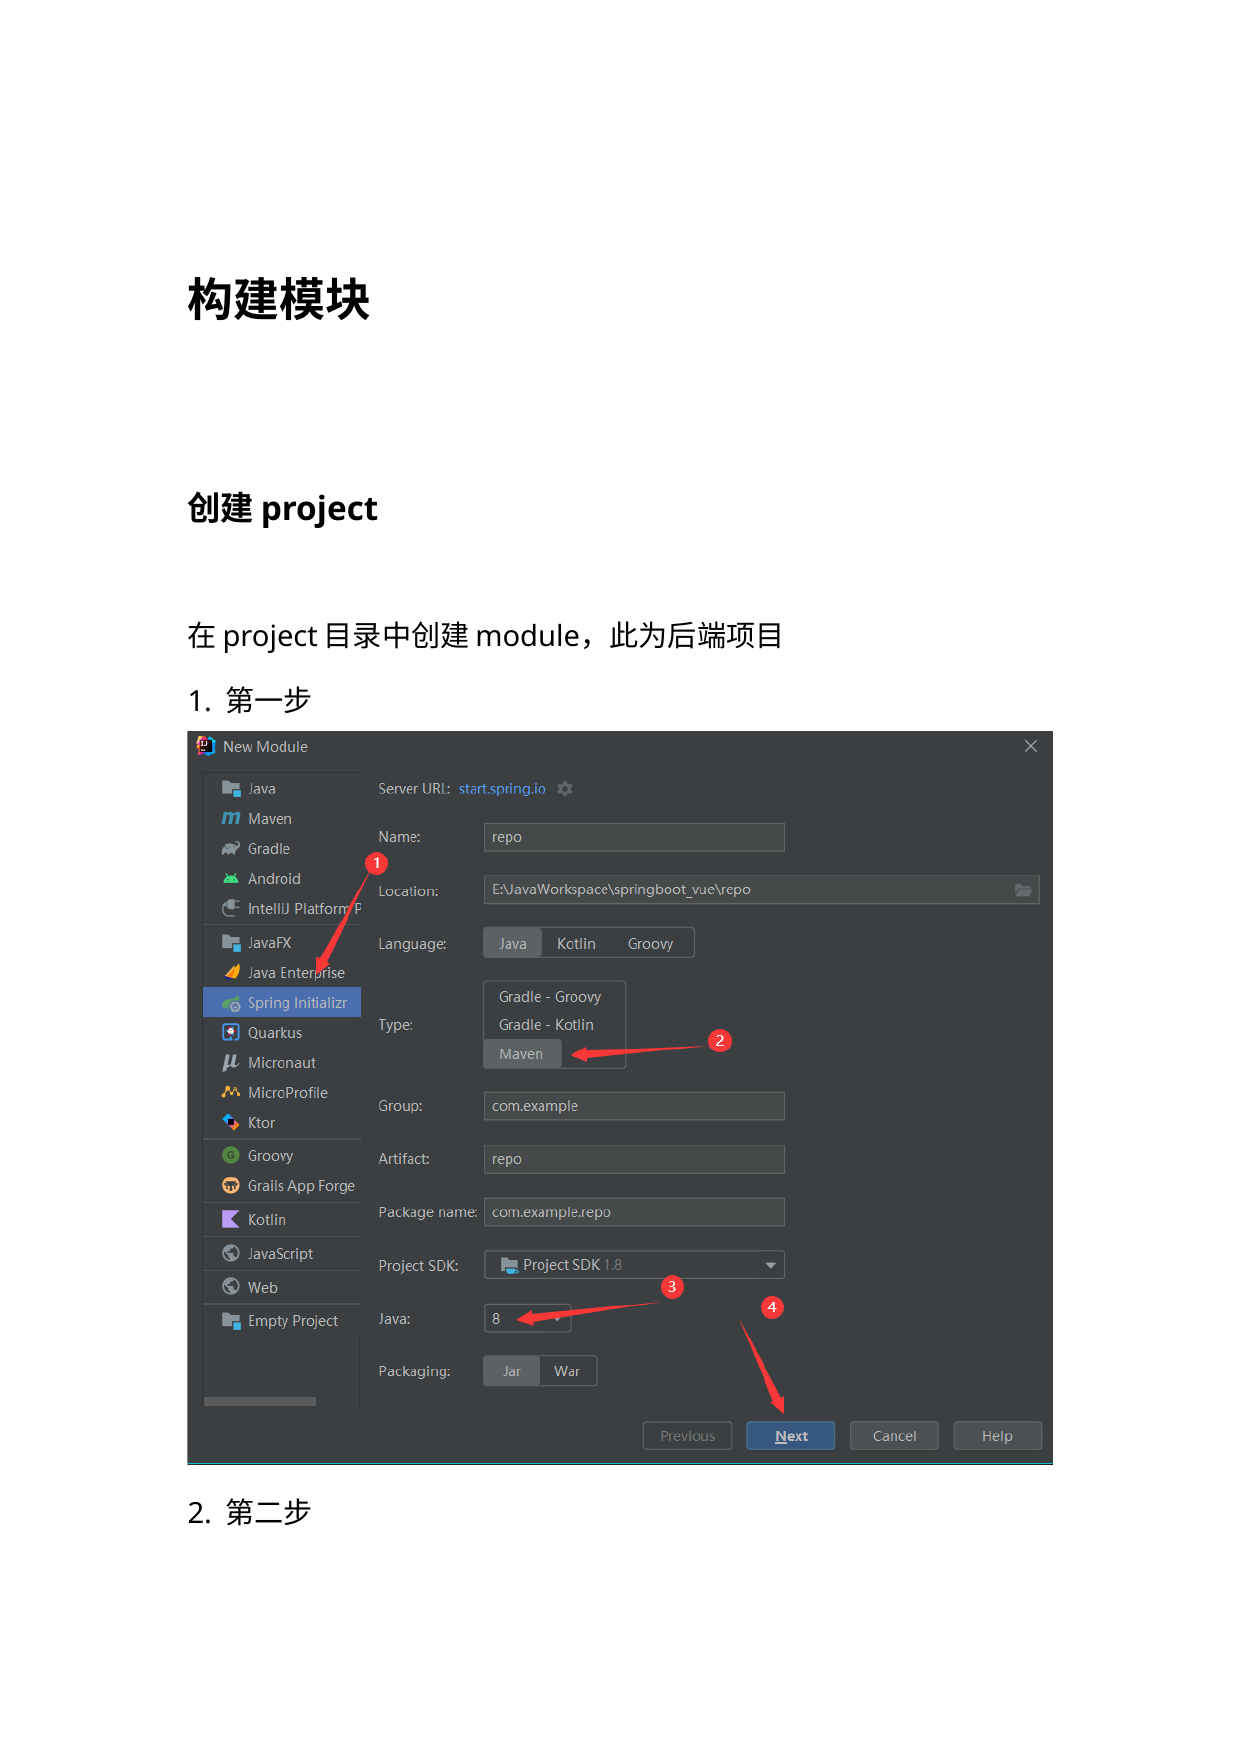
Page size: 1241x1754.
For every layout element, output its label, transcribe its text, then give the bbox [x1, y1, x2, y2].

picture [187, 731, 1053, 1465]
subtitle 创建project [187, 473, 1053, 538]
list 第二步 [187, 1478, 1053, 1543]
list 第一步 [187, 666, 1053, 731]
text 在project目录中创建module，此为后端项目 [187, 601, 1053, 666]
subtitle 构建模块 [187, 248, 1053, 346]
